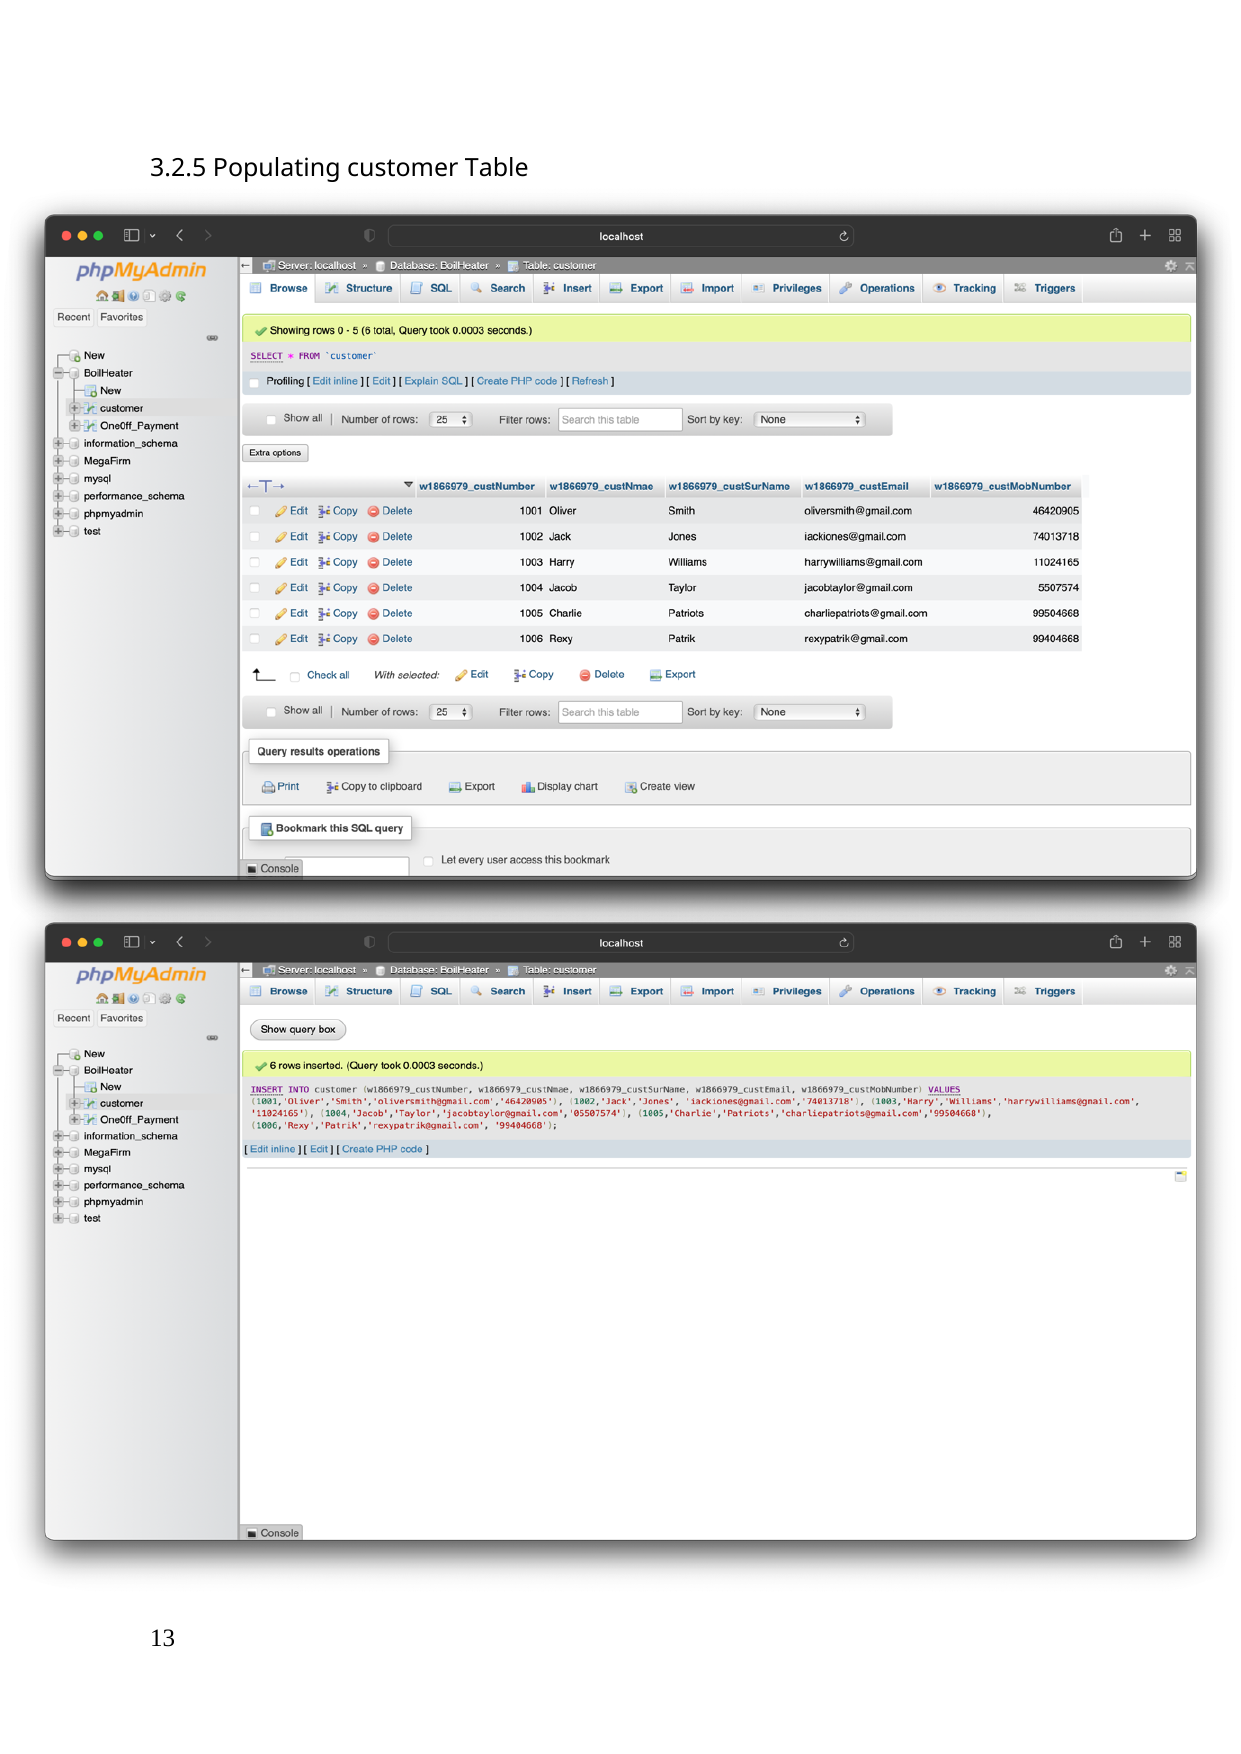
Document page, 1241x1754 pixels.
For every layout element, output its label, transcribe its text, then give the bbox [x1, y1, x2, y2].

picture [0, 185, 1236, 1591]
subtitle 3.2.5 Populating customer Table [150, 150, 1090, 184]
